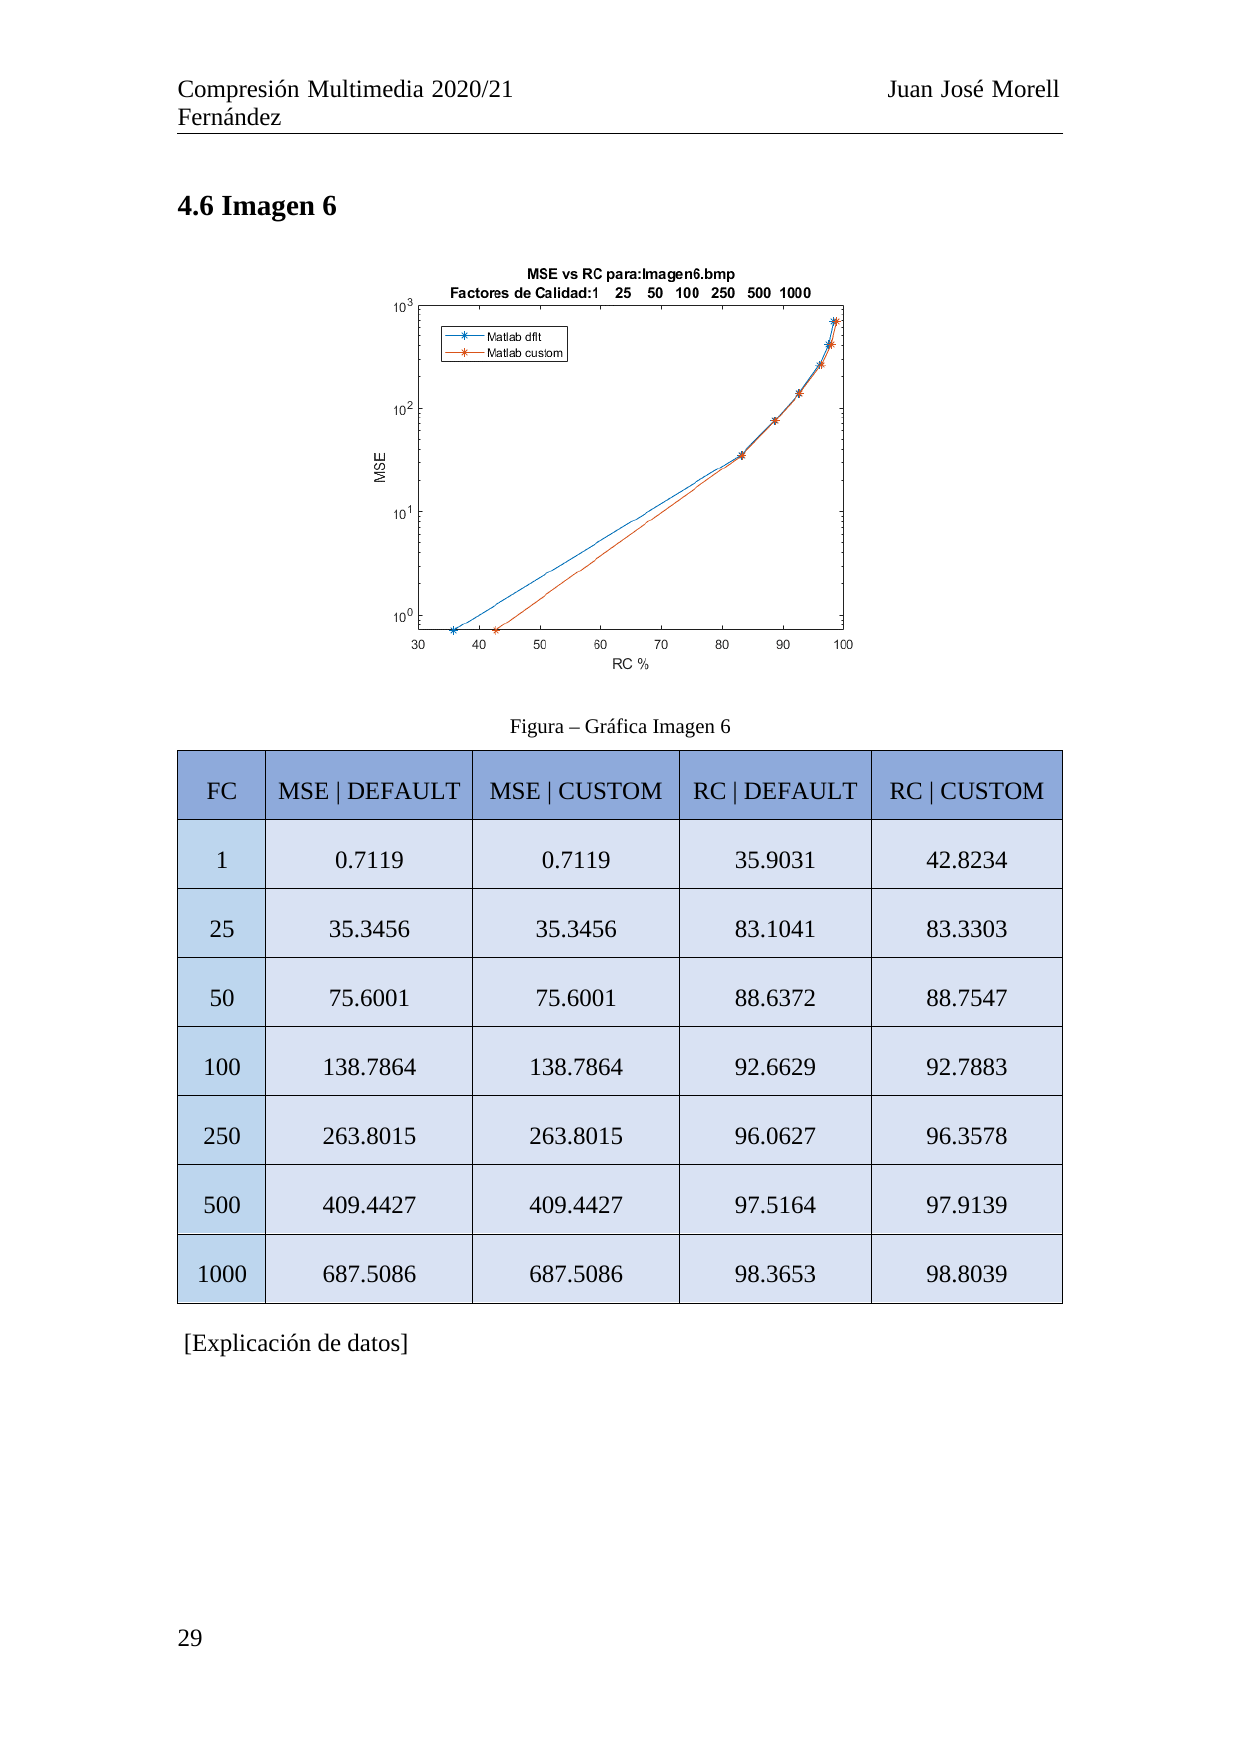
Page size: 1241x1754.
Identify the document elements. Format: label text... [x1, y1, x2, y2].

table_cell 0.7119 [473, 820, 679, 888]
table_cell 687.5086 [266, 1235, 472, 1302]
subtitle 4.6 Imagen 6 [177, 188, 1063, 222]
table_cell 98.8039 [872, 1235, 1062, 1302]
table_cell 83.1041 [680, 889, 871, 957]
table_header FC [178, 751, 265, 819]
table_cell 75.6001 [473, 958, 679, 1026]
table_cell 1000 [178, 1235, 265, 1302]
table_cell 35.3456 [266, 889, 472, 957]
table_cell 98.3653 [680, 1235, 871, 1302]
table_cell 25 [178, 889, 265, 957]
table_cell 250 [178, 1096, 265, 1164]
table_header RC | CUSTOM [872, 751, 1062, 819]
table_cell 96.3578 [872, 1096, 1062, 1164]
table_cell 97.5164 [680, 1165, 871, 1233]
table_cell 75.6001 [266, 958, 472, 1026]
table_cell 35.3456 [473, 889, 679, 957]
table_cell 409.4427 [266, 1165, 472, 1233]
table_cell 92.6629 [680, 1027, 871, 1095]
table_cell 88.6372 [680, 958, 871, 1026]
table_cell 0.7119 [266, 820, 472, 888]
table_cell 50 [178, 958, 265, 1026]
table_header MSE | DEFAULT [266, 751, 472, 819]
table_cell 409.4427 [473, 1165, 679, 1233]
text Figura – Gráfica Imagen 6 [177, 714, 1063, 738]
table_cell 1 [178, 820, 265, 888]
table_cell 263.8015 [473, 1096, 679, 1164]
table_cell 100 [178, 1027, 265, 1095]
table_cell 83.3303 [872, 889, 1062, 957]
table_cell 500 [178, 1165, 265, 1233]
picture [346, 263, 895, 675]
table_cell 687.5086 [473, 1235, 679, 1302]
table_cell 263.8015 [266, 1096, 472, 1164]
table_cell 42.8234 [872, 820, 1062, 888]
text [Explicación de datos] [177, 1328, 1063, 1357]
table_cell 92.7883 [872, 1027, 1062, 1095]
table_cell 138.7864 [473, 1027, 679, 1095]
table_cell 97.9139 [872, 1165, 1062, 1233]
table_cell 138.7864 [266, 1027, 472, 1095]
table_cell 96.0627 [680, 1096, 871, 1164]
table_cell 88.7547 [872, 958, 1062, 1026]
table_header RC | DEFAULT [680, 751, 871, 819]
table_header MSE | CUSTOM [473, 751, 679, 819]
table_cell 35.9031 [680, 820, 871, 888]
